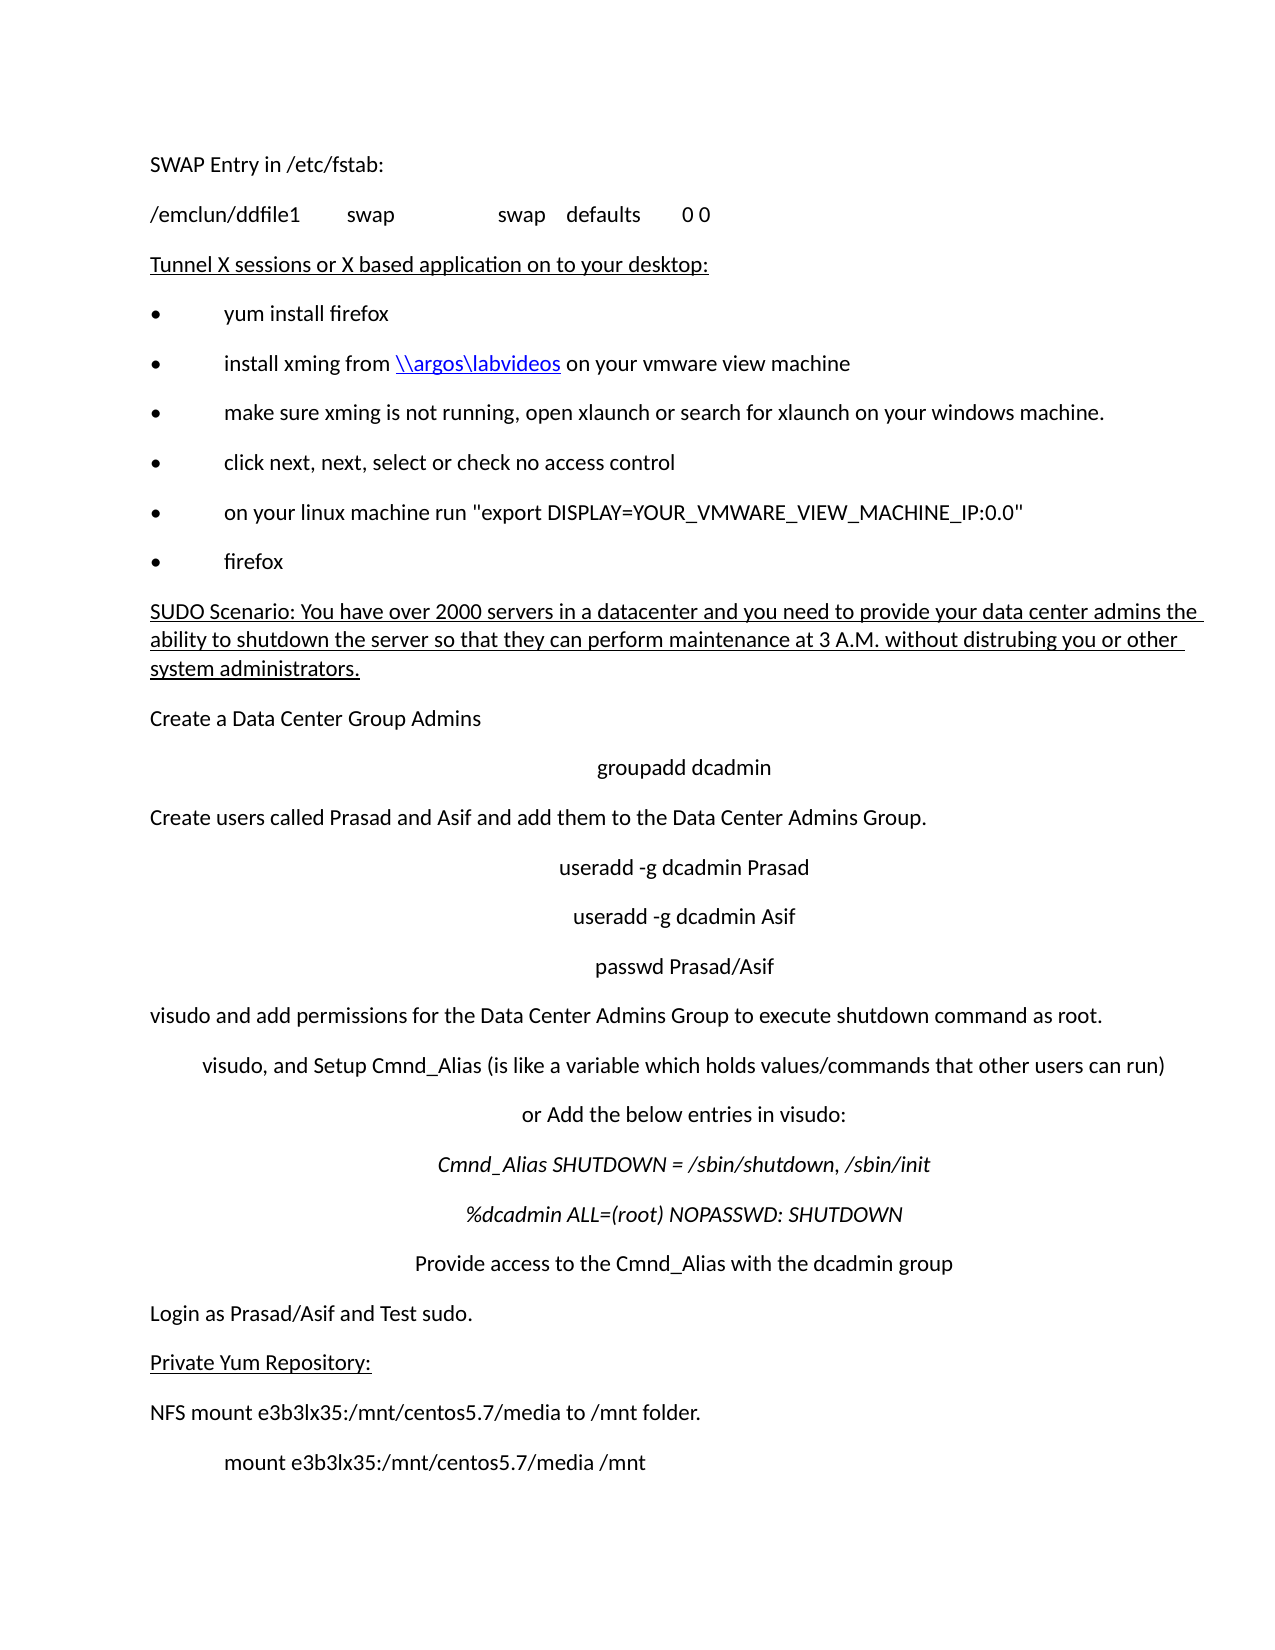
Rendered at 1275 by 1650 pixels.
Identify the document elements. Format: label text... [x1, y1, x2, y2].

text Private Yum Repository: [150, 1348, 1219, 1377]
text SWAP Entry in /etc/fstab: [150, 150, 1219, 179]
text • install xming from \\argos\labvideos on your vmware view machine [150, 348, 1219, 377]
text Provide access to the Cmnd_Alias with the dcadmin group [150, 1249, 1219, 1277]
text mount e3b3lx35:/mnt/centos5.7/media /mnt [150, 1447, 1219, 1476]
text Tunnel X sessions or X based application on to your desktop: [150, 249, 1219, 278]
text %dcadmin ALL=(root) NOPASSWD: SHUTDOWN [150, 1199, 1219, 1228]
text • on your linux machine run "export DISPLAY=YOUR_VMWARE_VIEW_MACHINE_IP:0.0" [150, 497, 1219, 526]
text Create users called Prasad and Asif and add them to the Data Center Admins Group. [150, 802, 1219, 831]
text /emclun/ddfile1 swap swap defaults 0 0 [150, 199, 1219, 228]
text visudo and add permissions for the Data Center Admins Group to execute shutdown command as root. [150, 1001, 1219, 1029]
text Create a Data Center Group Admins [150, 703, 1219, 732]
text • click next, next, select or check no access control [150, 447, 1219, 476]
text useradd -g dcadmin Asif [150, 902, 1219, 930]
text SUDO Scenario: You have over 2000 servers in a datacenter and you need to provide your data center admins the ability to shutdown the server so that they can perform maintenance at 3 A.M. without distrubing you or other system administrators. [150, 596, 1219, 682]
text • yum install firefox [150, 299, 1219, 327]
text Cmnd_Alias SHUTDOWN = /sbin/shutdown, /sbin/init [150, 1149, 1219, 1178]
text NFS mount e3b3lx35:/mnt/centos5.7/media to /mnt folder. [150, 1397, 1219, 1426]
text • firefox [150, 547, 1219, 575]
text visudo, and Setup Cmnd_Alias (is like a variable which holds values/commands that other users can run) [150, 1050, 1219, 1079]
text or Add the below entries in visudo: [150, 1100, 1219, 1129]
text Login as Prasad/Asif and Test sudo. [150, 1298, 1219, 1327]
text passwd Prasad/Asif [150, 951, 1219, 980]
text useradd -g dcadmin Prasad [150, 852, 1219, 881]
text • make sure xming is not running, open xlaunch or search for xlaunch on your windows machine. [150, 398, 1219, 427]
text groupadd dcadmin [150, 753, 1219, 782]
